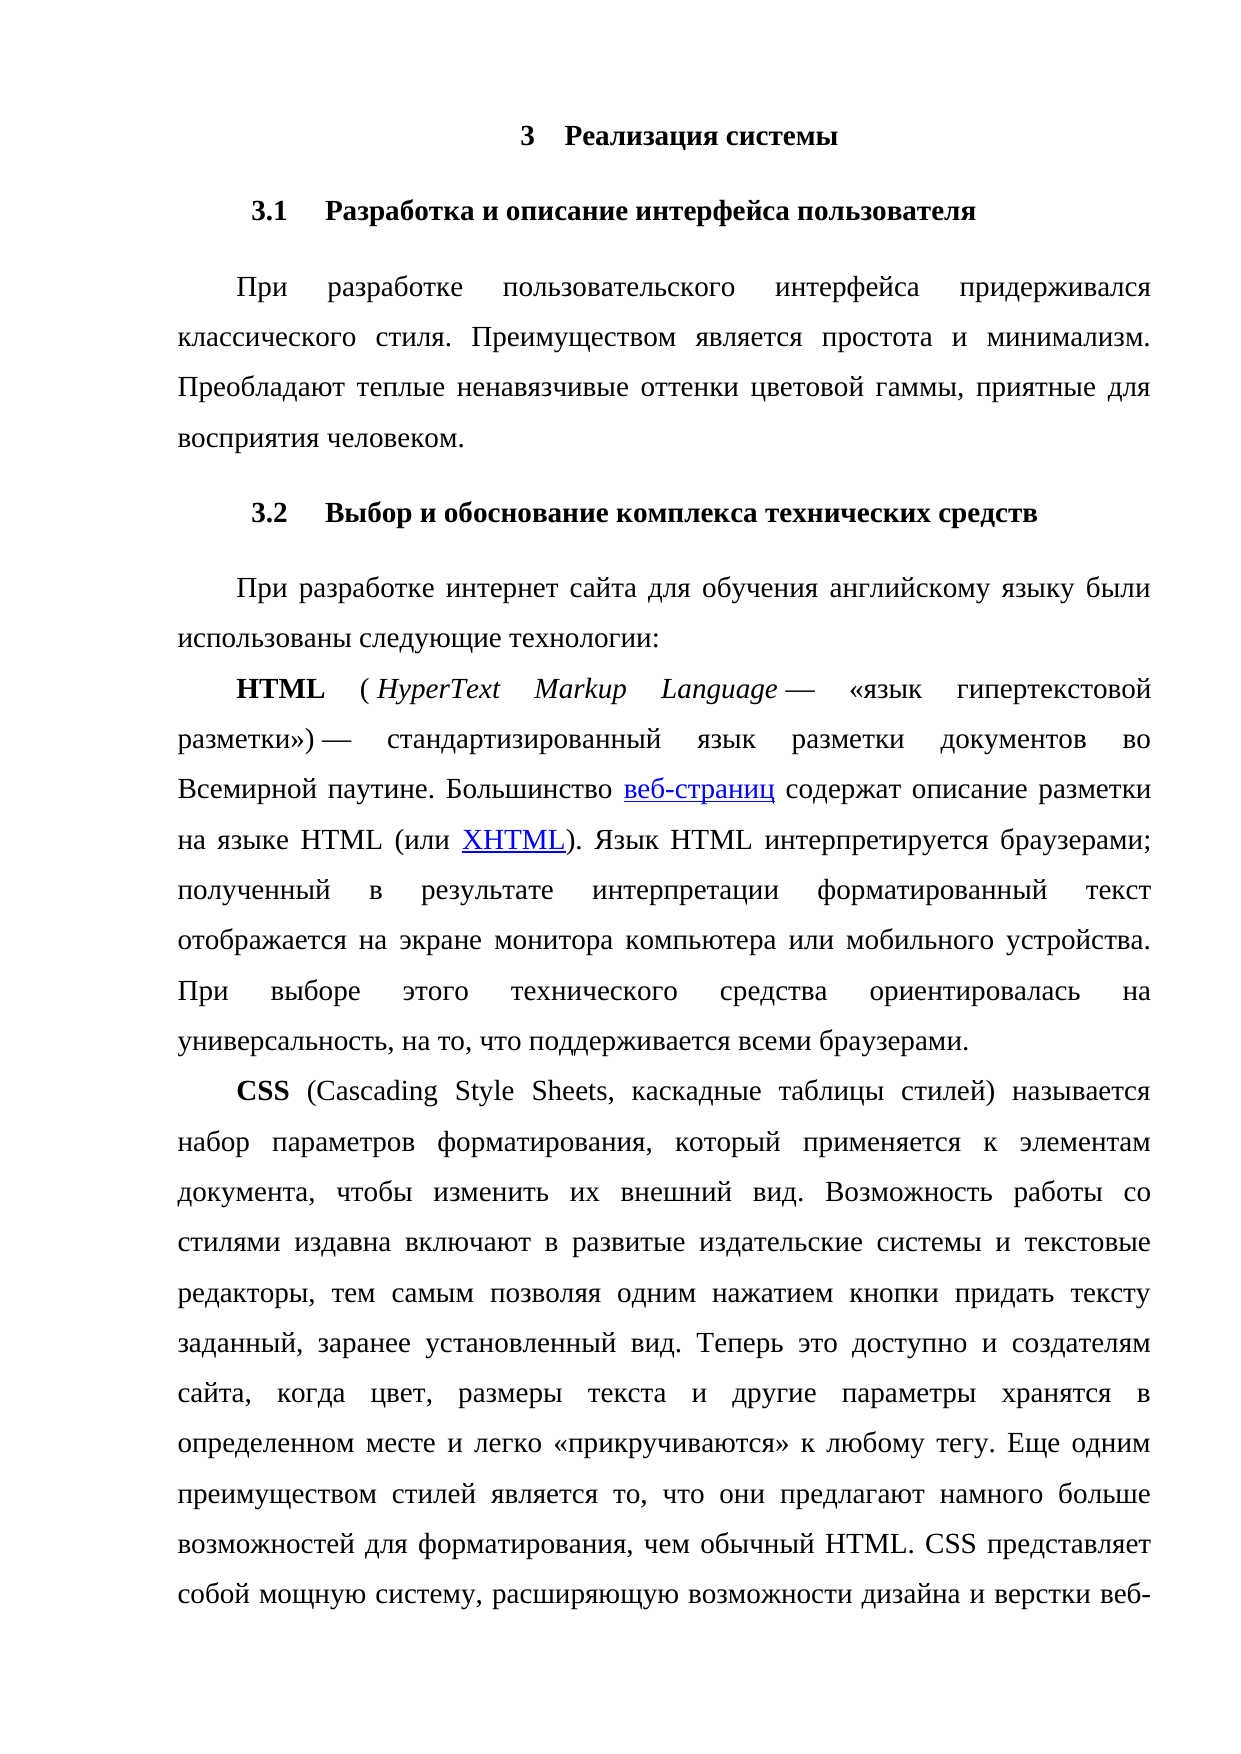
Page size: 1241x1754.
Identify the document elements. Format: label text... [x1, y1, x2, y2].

text При разработке пользовательского интерфейса придерживался классического стиля. Преимуществом является простота и минимализм. Преобладают теплые ненавязчивые оттенки цветовой гаммы, приятные для восприятия человеком. [177, 269, 1152, 453]
text Реализация системы [207, 118, 1152, 152]
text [177, 1073, 1152, 1610]
text При разработке интернет сайта для обучения английскому языку были использованы следующие технологии: [177, 570, 1152, 654]
text Выбор и обоснование комплекса технических средств [251, 495, 1152, 528]
text HTML ( HyperText Markup Language — «язык гипертекстовой разметки») — стандартизированный язык разметки документов во Всемирной паутине. Большинство веб-страниц содержат описание разметки на языке HTML (или XHTML). Язык HTML интерпретируется браузерами; полученный в результате интерпретации форматированный текст отображается на экране монитора компьютера или мобильного устройства. При выборе этого технического средства ориентировалась на универсальность, на то, что поддерживается всеми браузерами. [177, 671, 1152, 1057]
text Разработка и описание интерфейса пользователя [251, 193, 1152, 227]
